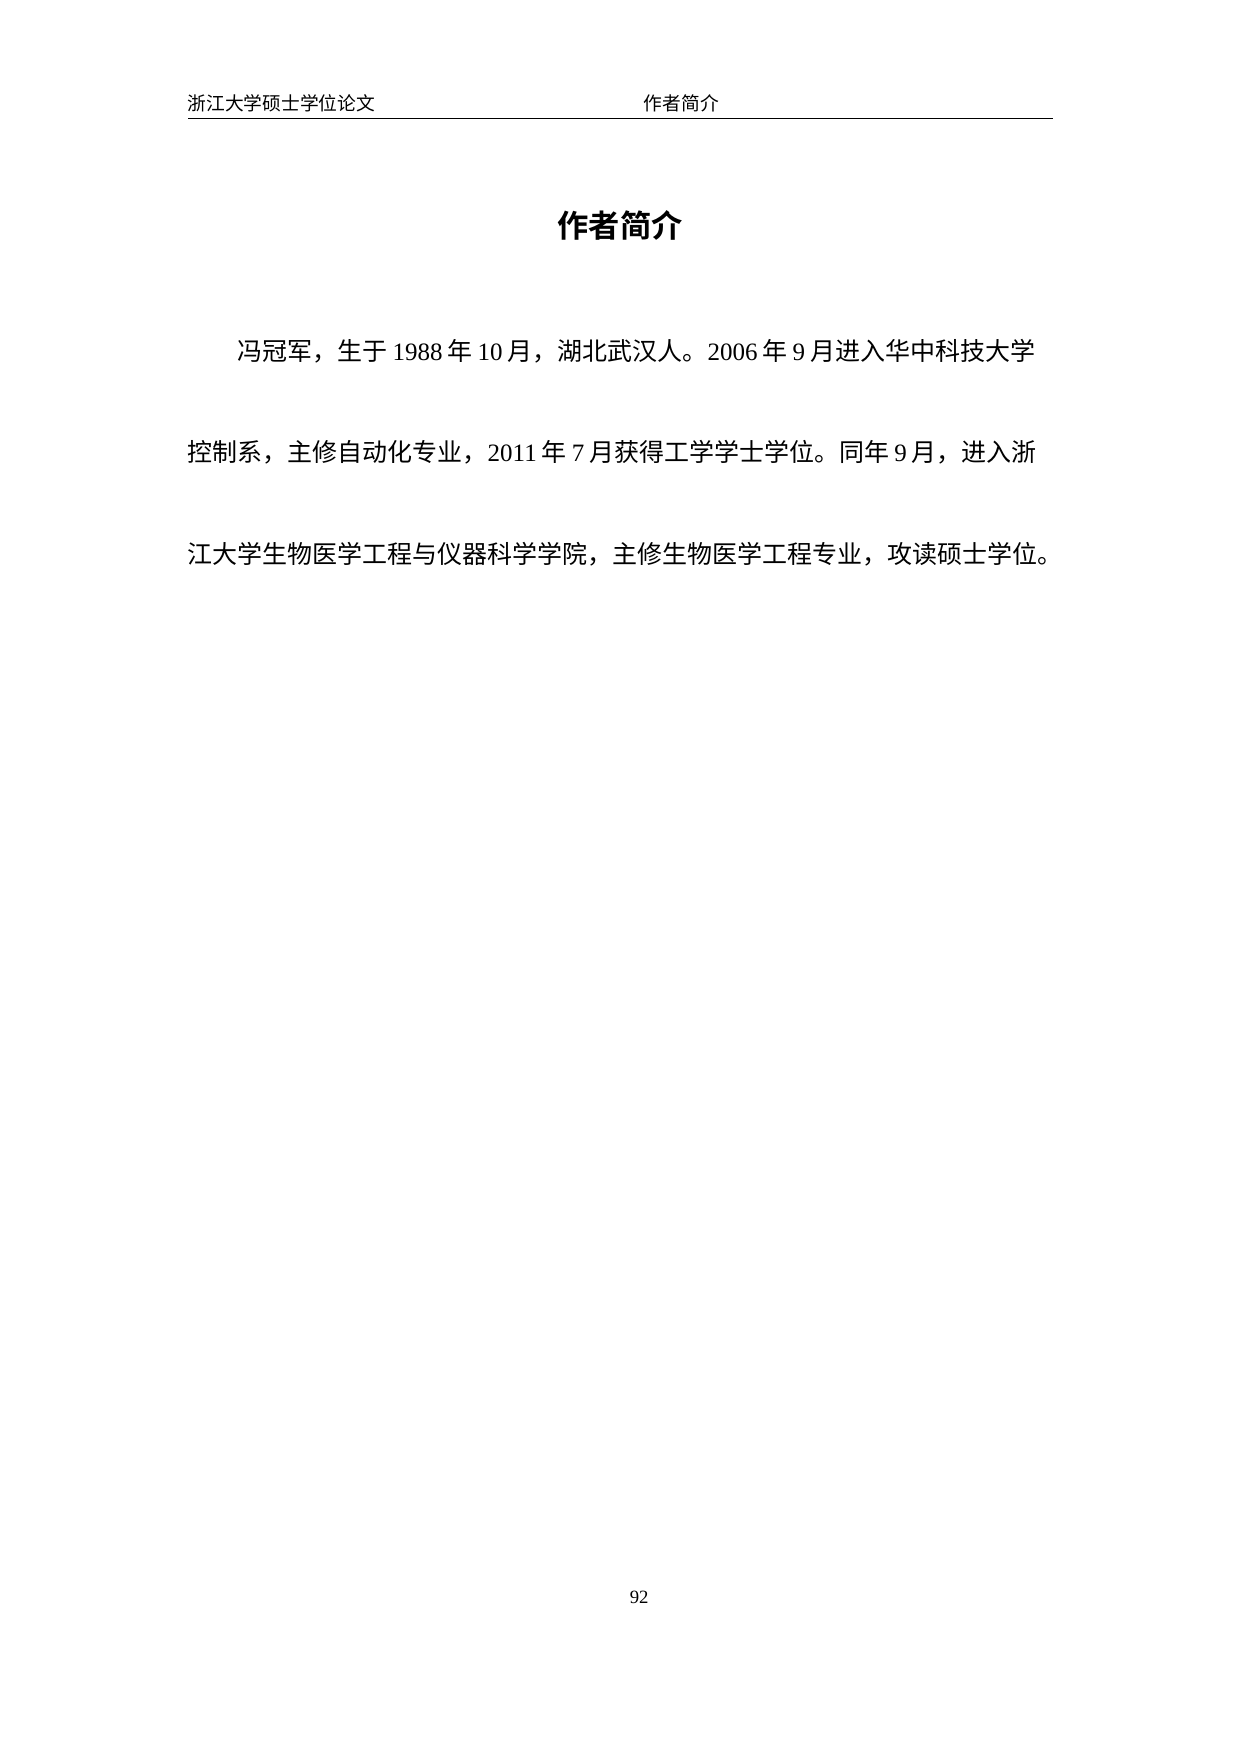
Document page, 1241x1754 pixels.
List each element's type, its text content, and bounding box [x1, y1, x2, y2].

subtitle 作者简介 [187, 190, 1053, 258]
text 冯冠军，生于1988年10月，湖北武汉人。2006年9月进入华中科技大学控制系，主修自动化专业，2011年7月获得工学学士学位。同年9月，进入浙江大学生物医学工程与仪器科学学院，主修生物医学工程专业，攻读硕士学位。 [187, 315, 1053, 587]
